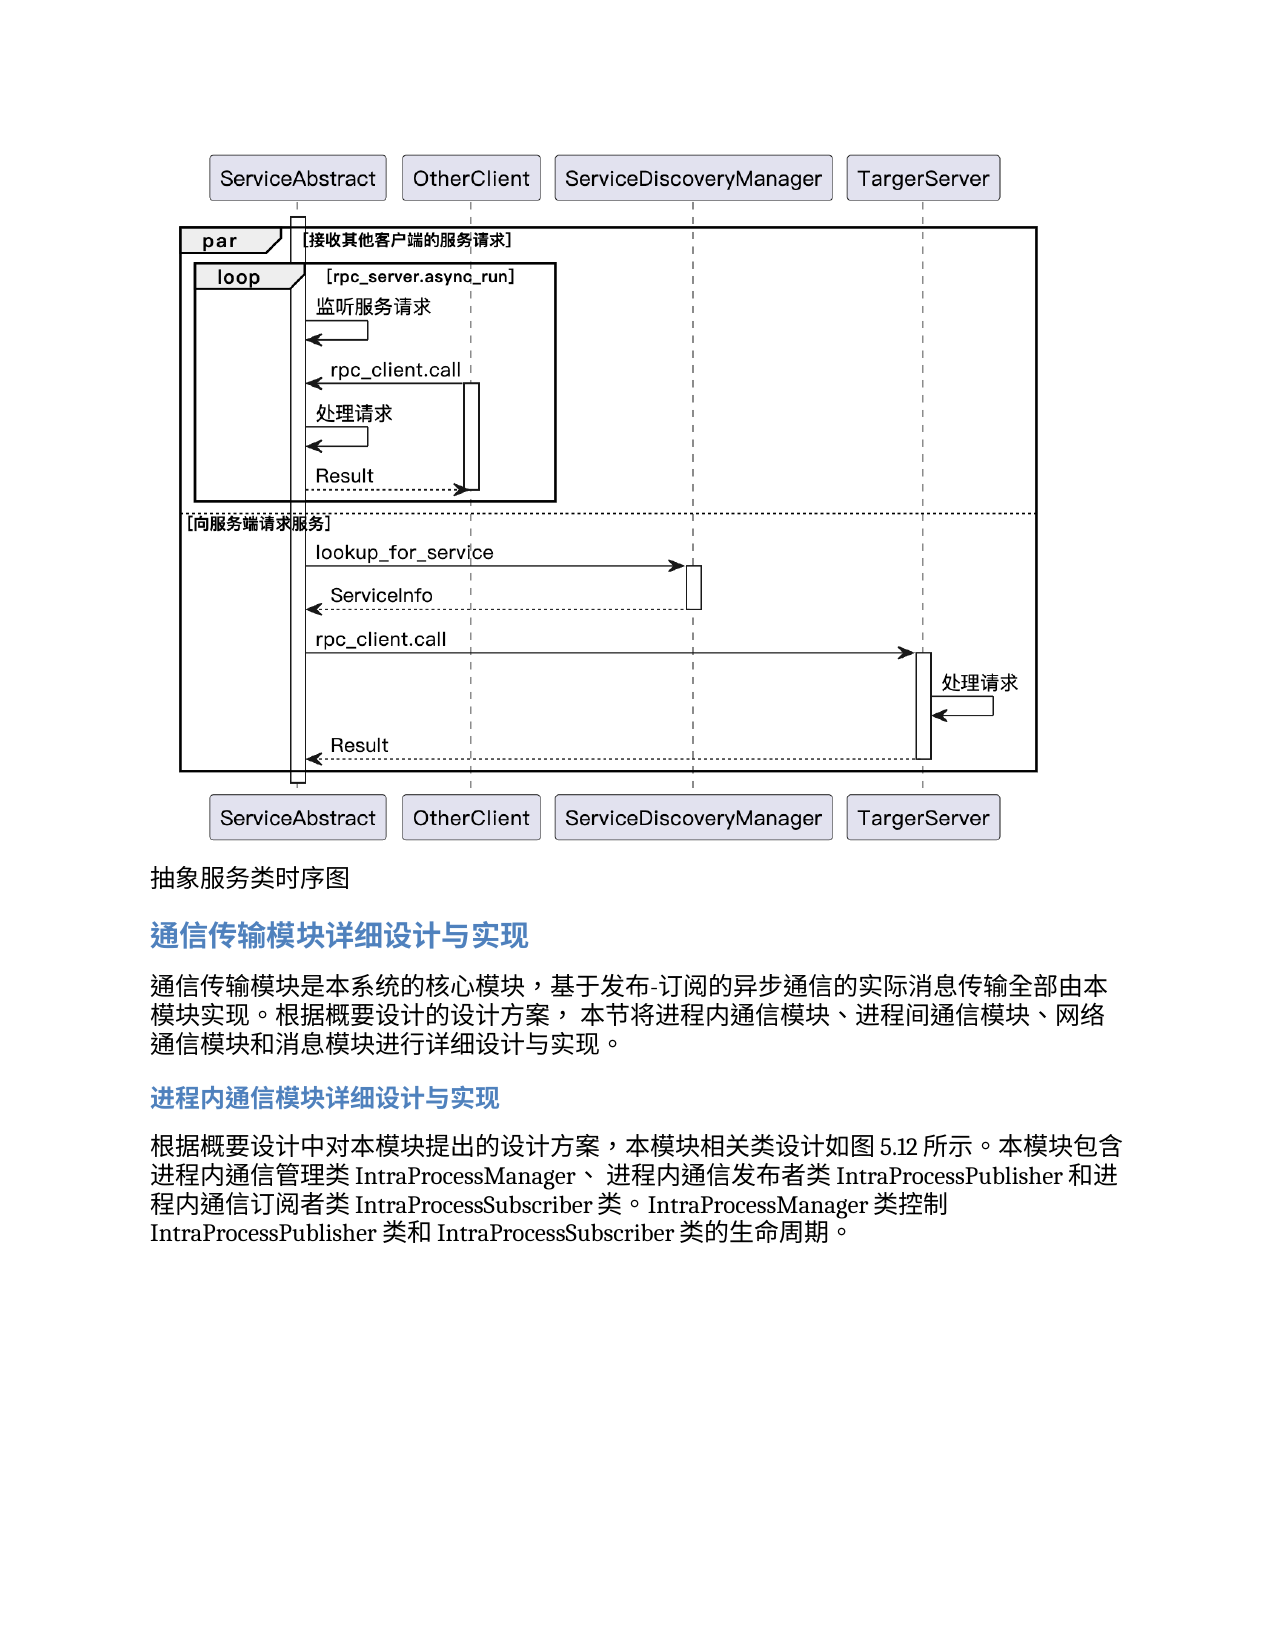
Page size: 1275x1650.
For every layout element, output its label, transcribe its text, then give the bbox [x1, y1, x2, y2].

picture [168, 150, 1044, 845]
subtitle 通信传输模块详细设计与实现 [150, 915, 1125, 954]
text 抽象服务类时序图 [150, 865, 1125, 894]
subtitle 进程内通信模块详细设计与实现 [150, 1080, 1125, 1114]
text 通信传输模块是本系统的核心模块，基于发布-订阅的异步通信的实际消息传输全部由本模块实现。根据概要设计的设计方案， 本节将进程内通信模块、进程间通信模块、网络通信模块和消息模块进行详细设计与实现。 [150, 973, 1125, 1059]
text 根据概要设计中对本模块提出的设计方案，本模块相关类设计如图5.12所示。本模块包含进程内通信管理类IntraProcessManager、 进程内通信发布者类IntraProcessPublisher和进程内通信订阅者类IntraProcessSubscriber类。IntraProcessManager类控制 IntraProcessPublisher类和IntraProcessSubscriber类的生命周期。 [150, 1133, 1125, 1248]
